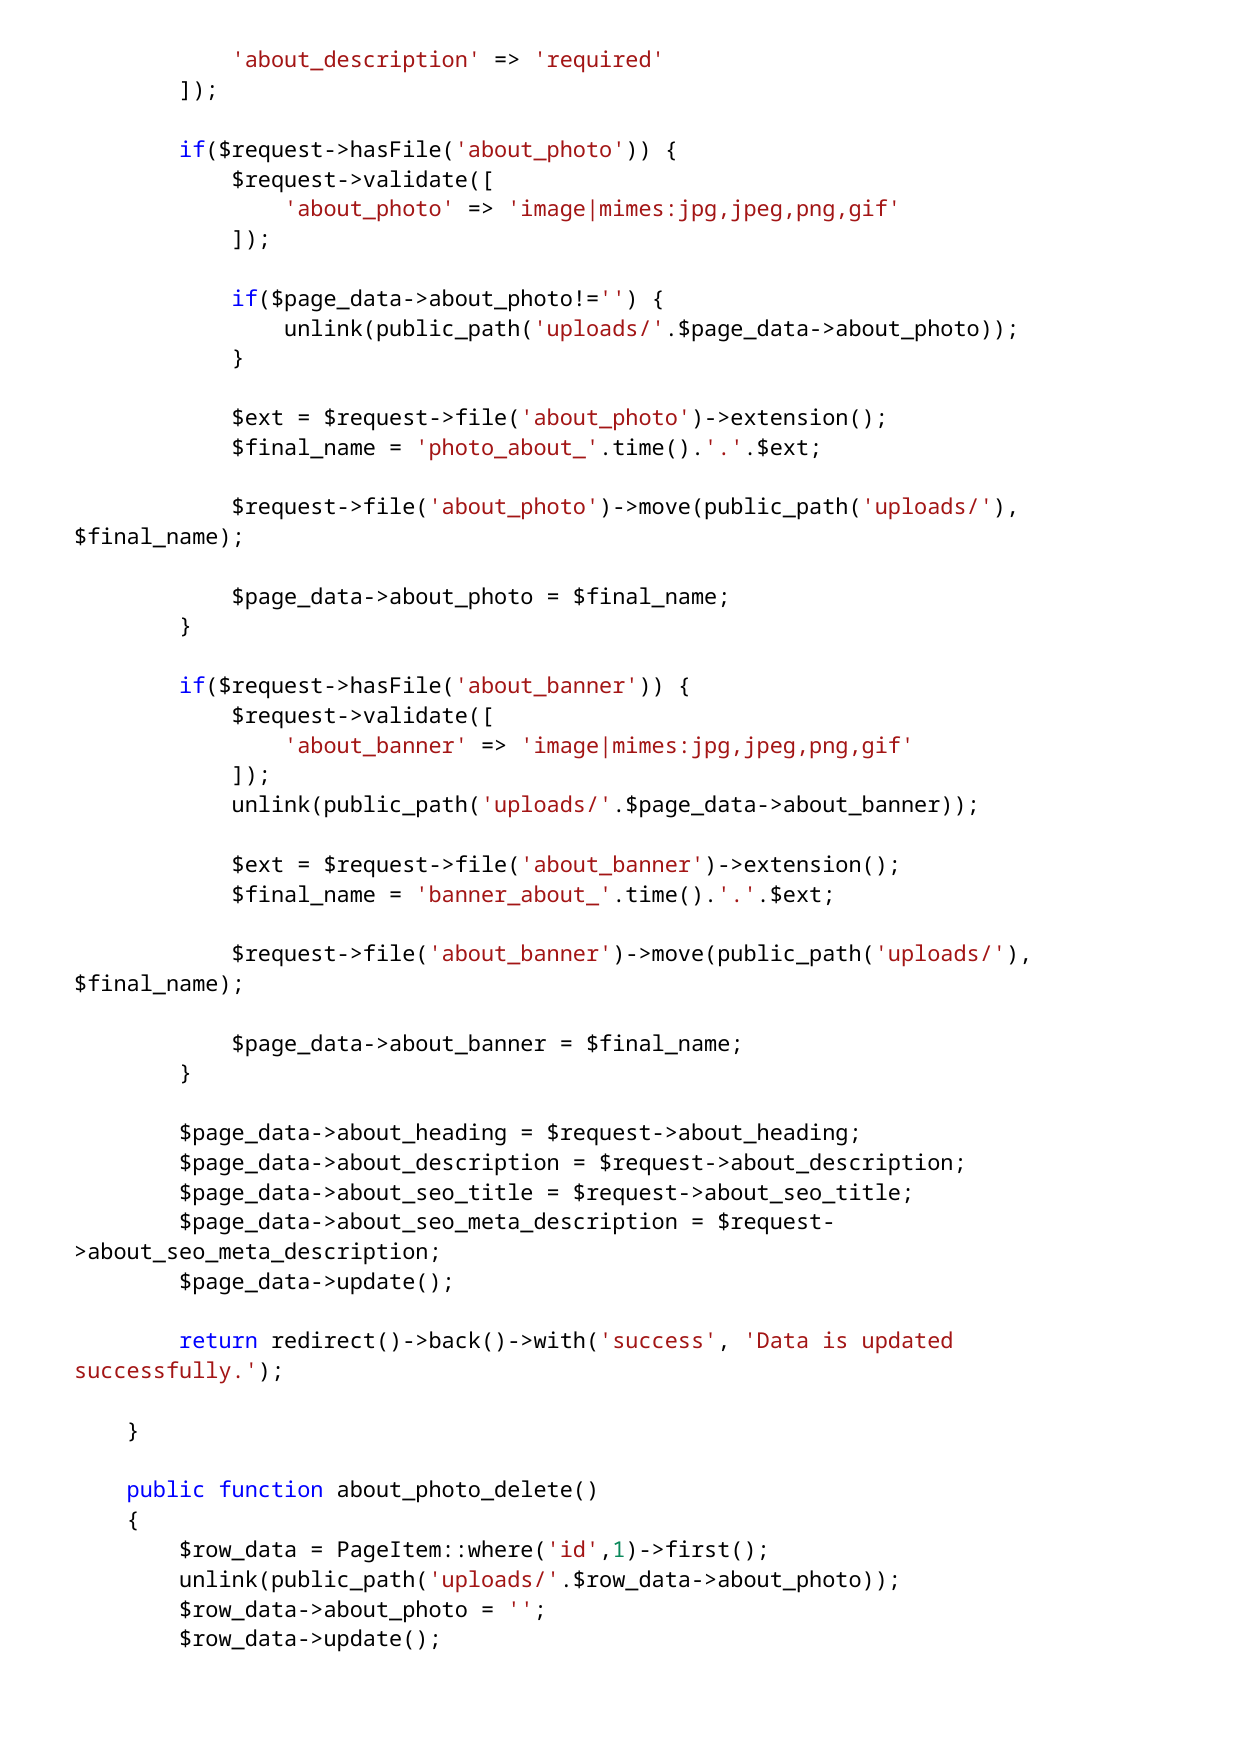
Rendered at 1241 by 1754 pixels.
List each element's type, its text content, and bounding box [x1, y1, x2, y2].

text $request->file('about_banner')->move(public_path('uploads/'),$final_name); [74, 938, 1137, 998]
text } [74, 1415, 1137, 1444]
text unlink(public_path('uploads/'.$row_data->about_photo)); [74, 1564, 1137, 1593]
text $final_name = 'photo_about_'.time().'.'.$ext; [74, 432, 1137, 461]
text ]); [74, 223, 1137, 253]
text $row_data = PageItem::where('id',1)->first(); [74, 1534, 1137, 1564]
text $page_data->about_banner = $final_name; [74, 1027, 1137, 1057]
text 'about_photo' => 'image|mimes:jpg,jpeg,png,gif' [74, 193, 1137, 223]
text if($page_data->about_photo!='') { [74, 283, 1137, 312]
text if($request->hasFile('about_banner')) { [74, 670, 1137, 700]
text $page_data->update(); [74, 1266, 1137, 1296]
text $row_data->update(); [74, 1623, 1137, 1653]
text $request->validate([ [74, 163, 1137, 193]
text if($request->hasFile('about_photo')) { [74, 134, 1137, 163]
text $page_data->about_seo_meta_description = $request->about_seo_meta_description; [74, 1206, 1137, 1266]
text 'about_description' => 'required' [74, 44, 1137, 74]
text $page_data->about_seo_title = $request->about_seo_title; [74, 1176, 1137, 1206]
text ]); [74, 74, 1137, 104]
text $request->validate([ [74, 700, 1137, 729]
text $ext = $request->file('about_banner')->extension(); [74, 849, 1137, 878]
text $request->file('about_photo')->move(public_path('uploads/'),$final_name); [74, 491, 1137, 551]
text $page_data->about_heading = $request->about_heading; [74, 1117, 1137, 1147]
text return redirect()->back()->with('success', 'Data is updated successfully.'); [74, 1325, 1137, 1385]
text $page_data->about_description = $request->about_description; [74, 1147, 1137, 1176]
text 'about_banner' => 'image|mimes:jpg,jpeg,png,gif' [74, 729, 1137, 759]
text unlink(public_path('uploads/'.$page_data->about_banner)); [74, 789, 1137, 819]
text } [74, 610, 1137, 640]
text public function about_photo_delete() [74, 1474, 1137, 1504]
text { [74, 1504, 1137, 1534]
text $page_data->about_photo = $final_name; [74, 581, 1137, 610]
text unlink(public_path('uploads/'.$page_data->about_photo)); [74, 312, 1137, 342]
text ]); [74, 759, 1137, 789]
text } [74, 342, 1137, 372]
text $row_data->about_photo = ''; [74, 1593, 1137, 1623]
text } [74, 1057, 1137, 1087]
text $ext = $request->file('about_photo')->extension(); [74, 402, 1137, 432]
text $final_name = 'banner_about_'.time().'.'.$ext; [74, 878, 1137, 908]
